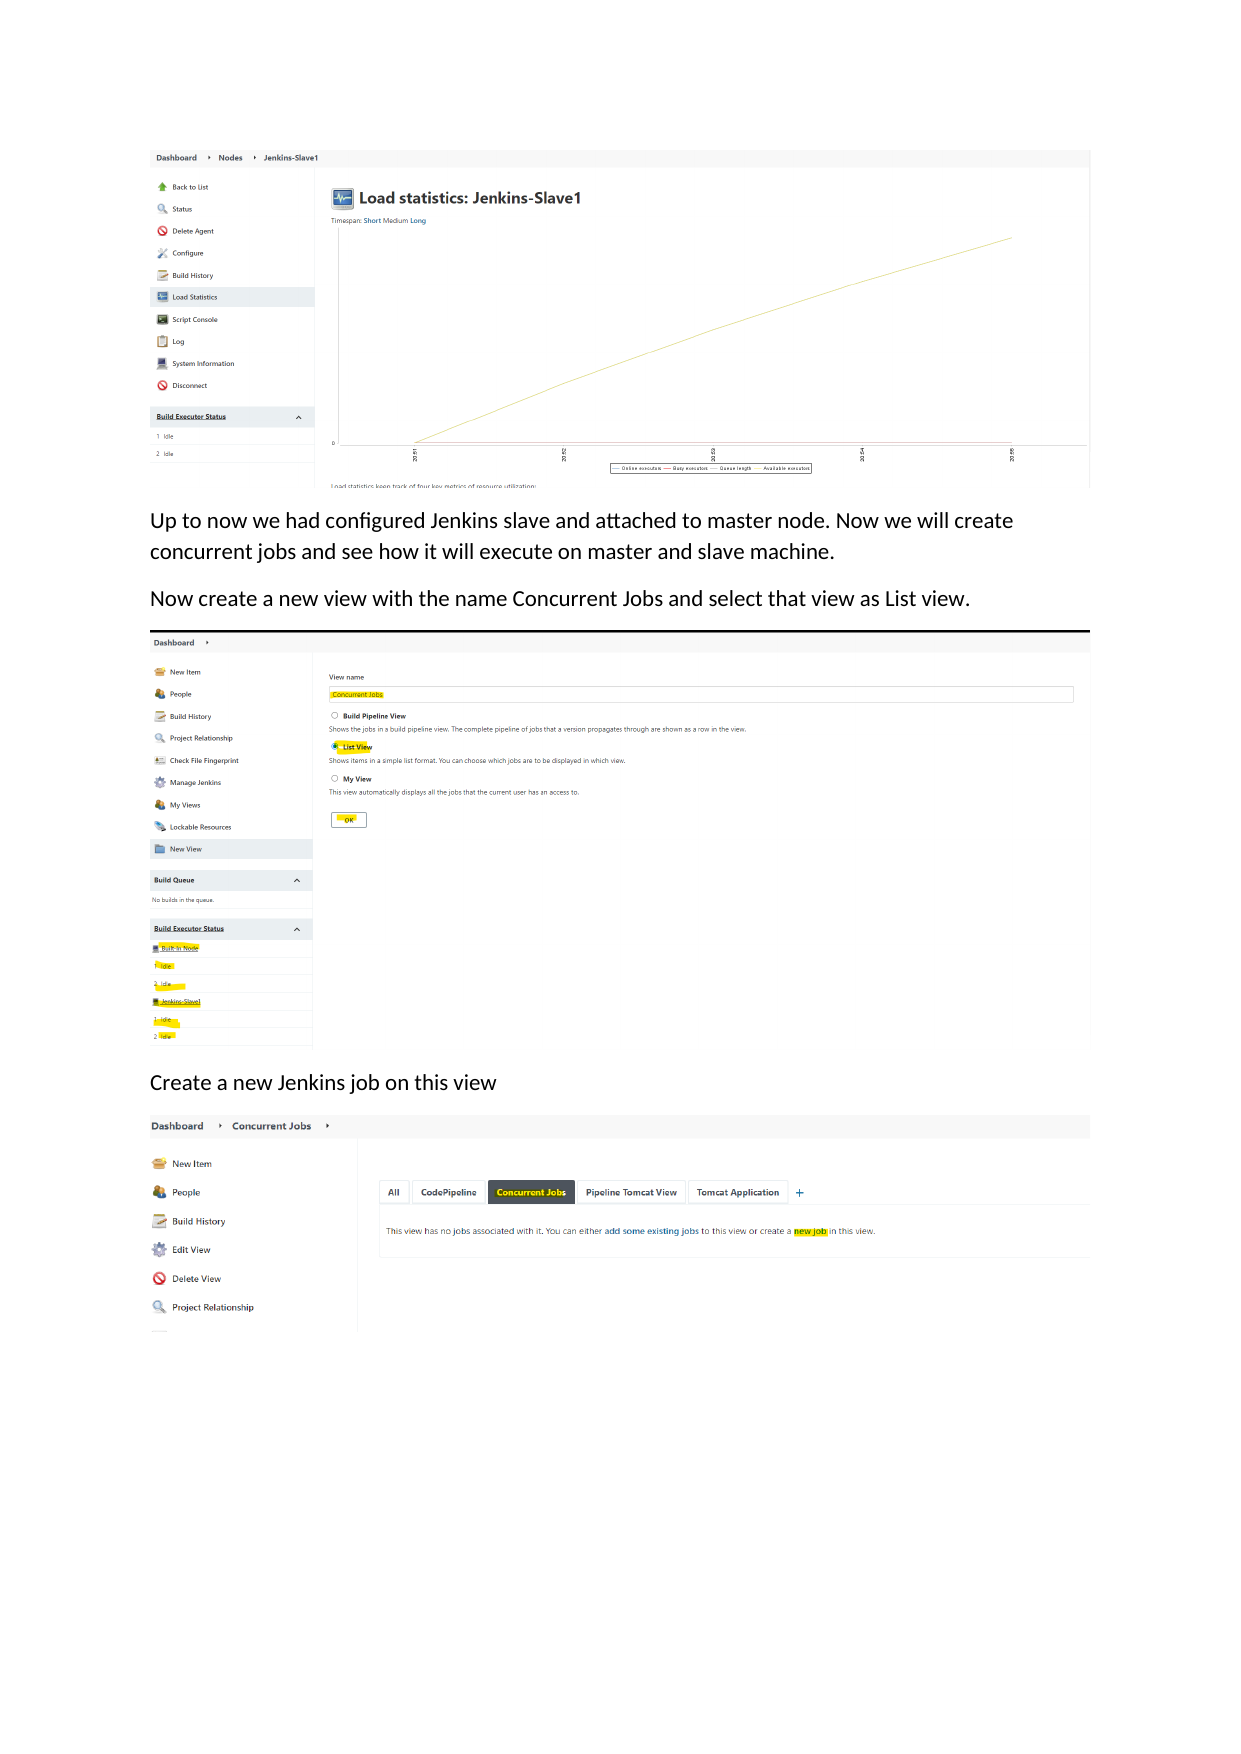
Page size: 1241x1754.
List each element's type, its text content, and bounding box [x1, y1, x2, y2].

picture [150, 150, 1091, 488]
picture [150, 1115, 1091, 1332]
text Now create a new view with the name Concurrent Jobs and select that view as List view. [150, 584, 1090, 612]
text Up to now we had configured Jenkins slave and attached to master node. Now we will create concurrent jobs and see how it will execute on master and slave machine. [150, 507, 1090, 565]
picture [150, 630, 1091, 1050]
text Create a new Jenkins job on this view [150, 1068, 1090, 1096]
